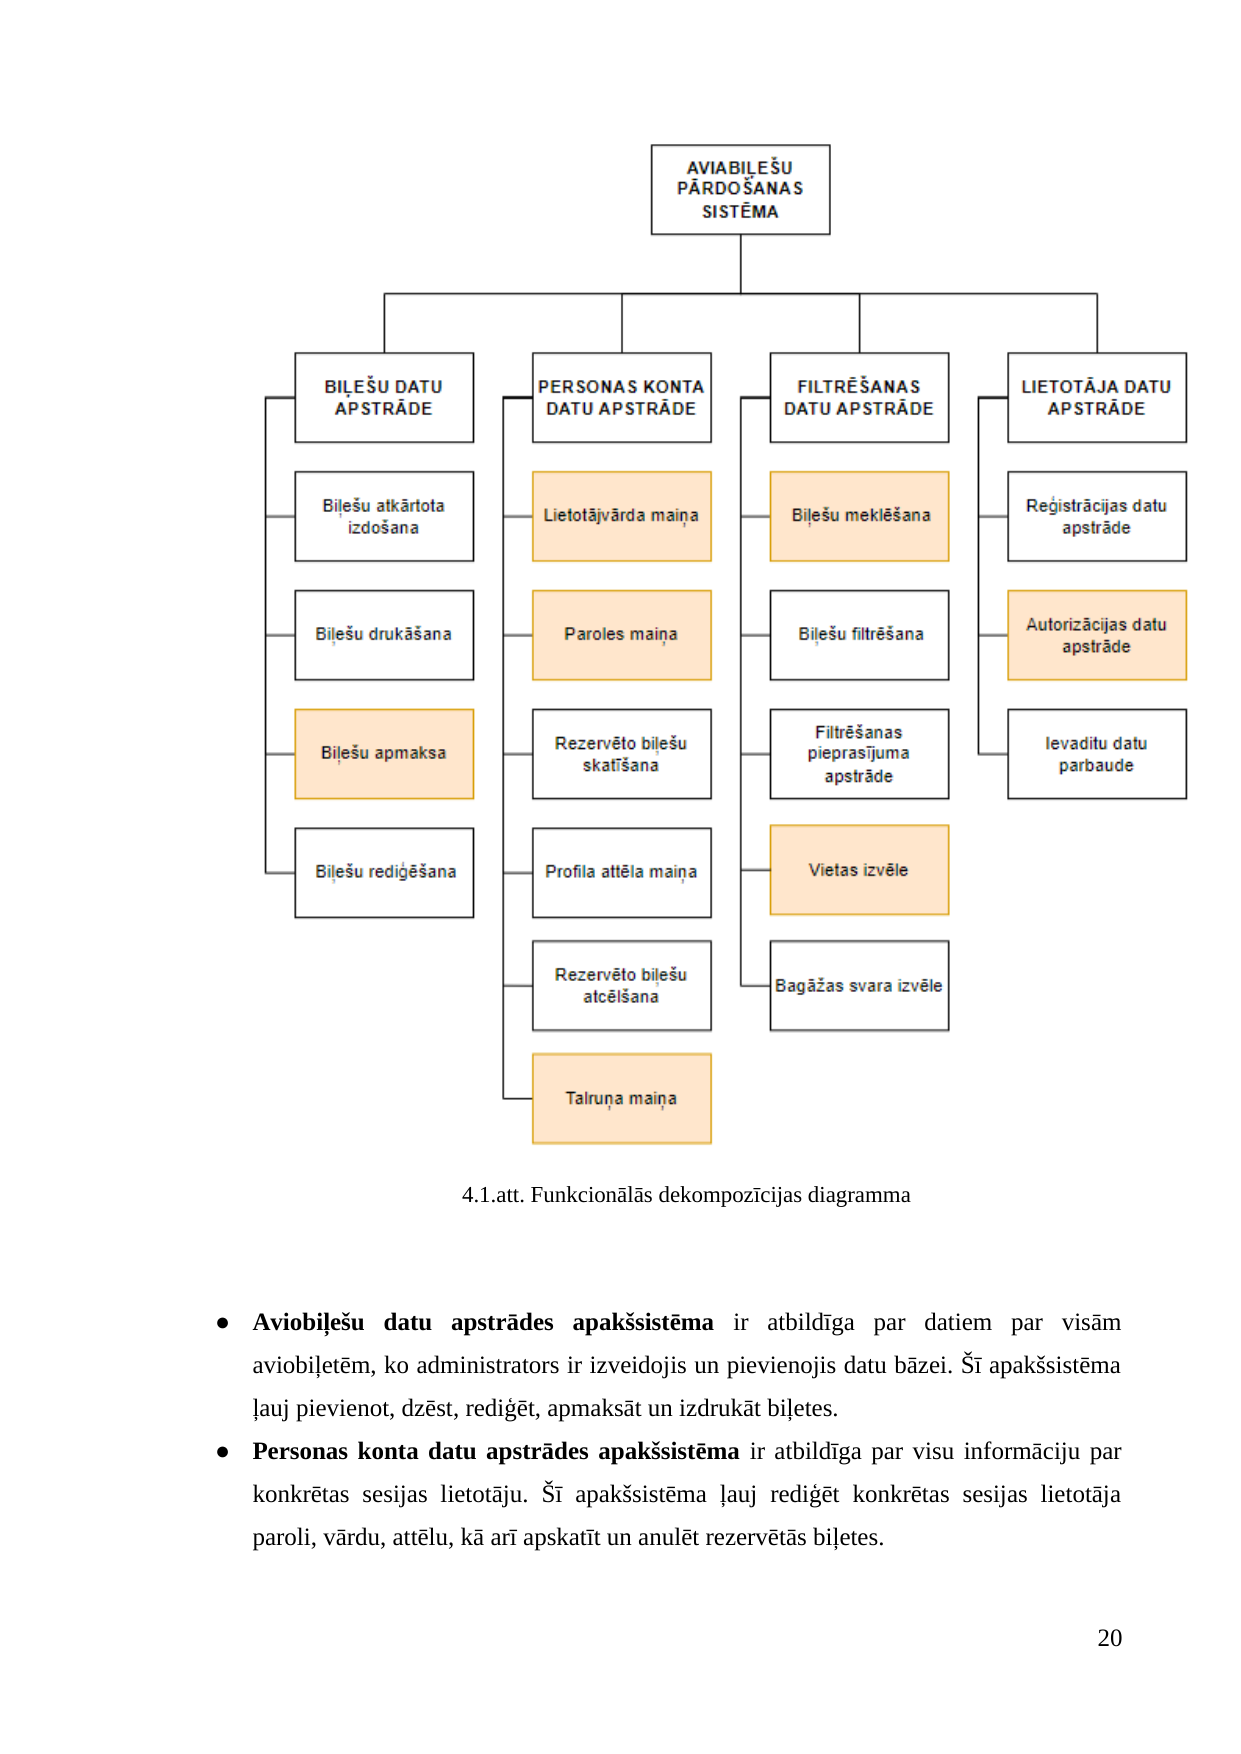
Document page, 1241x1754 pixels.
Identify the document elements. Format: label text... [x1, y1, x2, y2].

list Aviobiļešu datu apstrādes apakšsistēma ir atbildīga par datiem par visām aviobiļetēm, ko administrators ir izveidojis un pievienojis datu bāzei. Šī apakšsistēma ļauj pievienot, dzēst, rediģēt, apmaksāt un izdrukāt biļetes. [215, 1307, 1122, 1422]
picture [251, 118, 1189, 1167]
list Personas konta datu apstrādes apakšsistēma ir atbildīga par visu informāciju par konkrētas sesijas lietotāju. Šī apakšsistēma ļauj rediģēt konkrētas sesijas lietotāja paroli, vārdu, attēlu, kā arī apskatīt un anulēt rezervētās biļetes. [215, 1436, 1122, 1551]
text 4.1.att. Funkcionālās dekompozīcijas diagramma [177, 1181, 1122, 1207]
